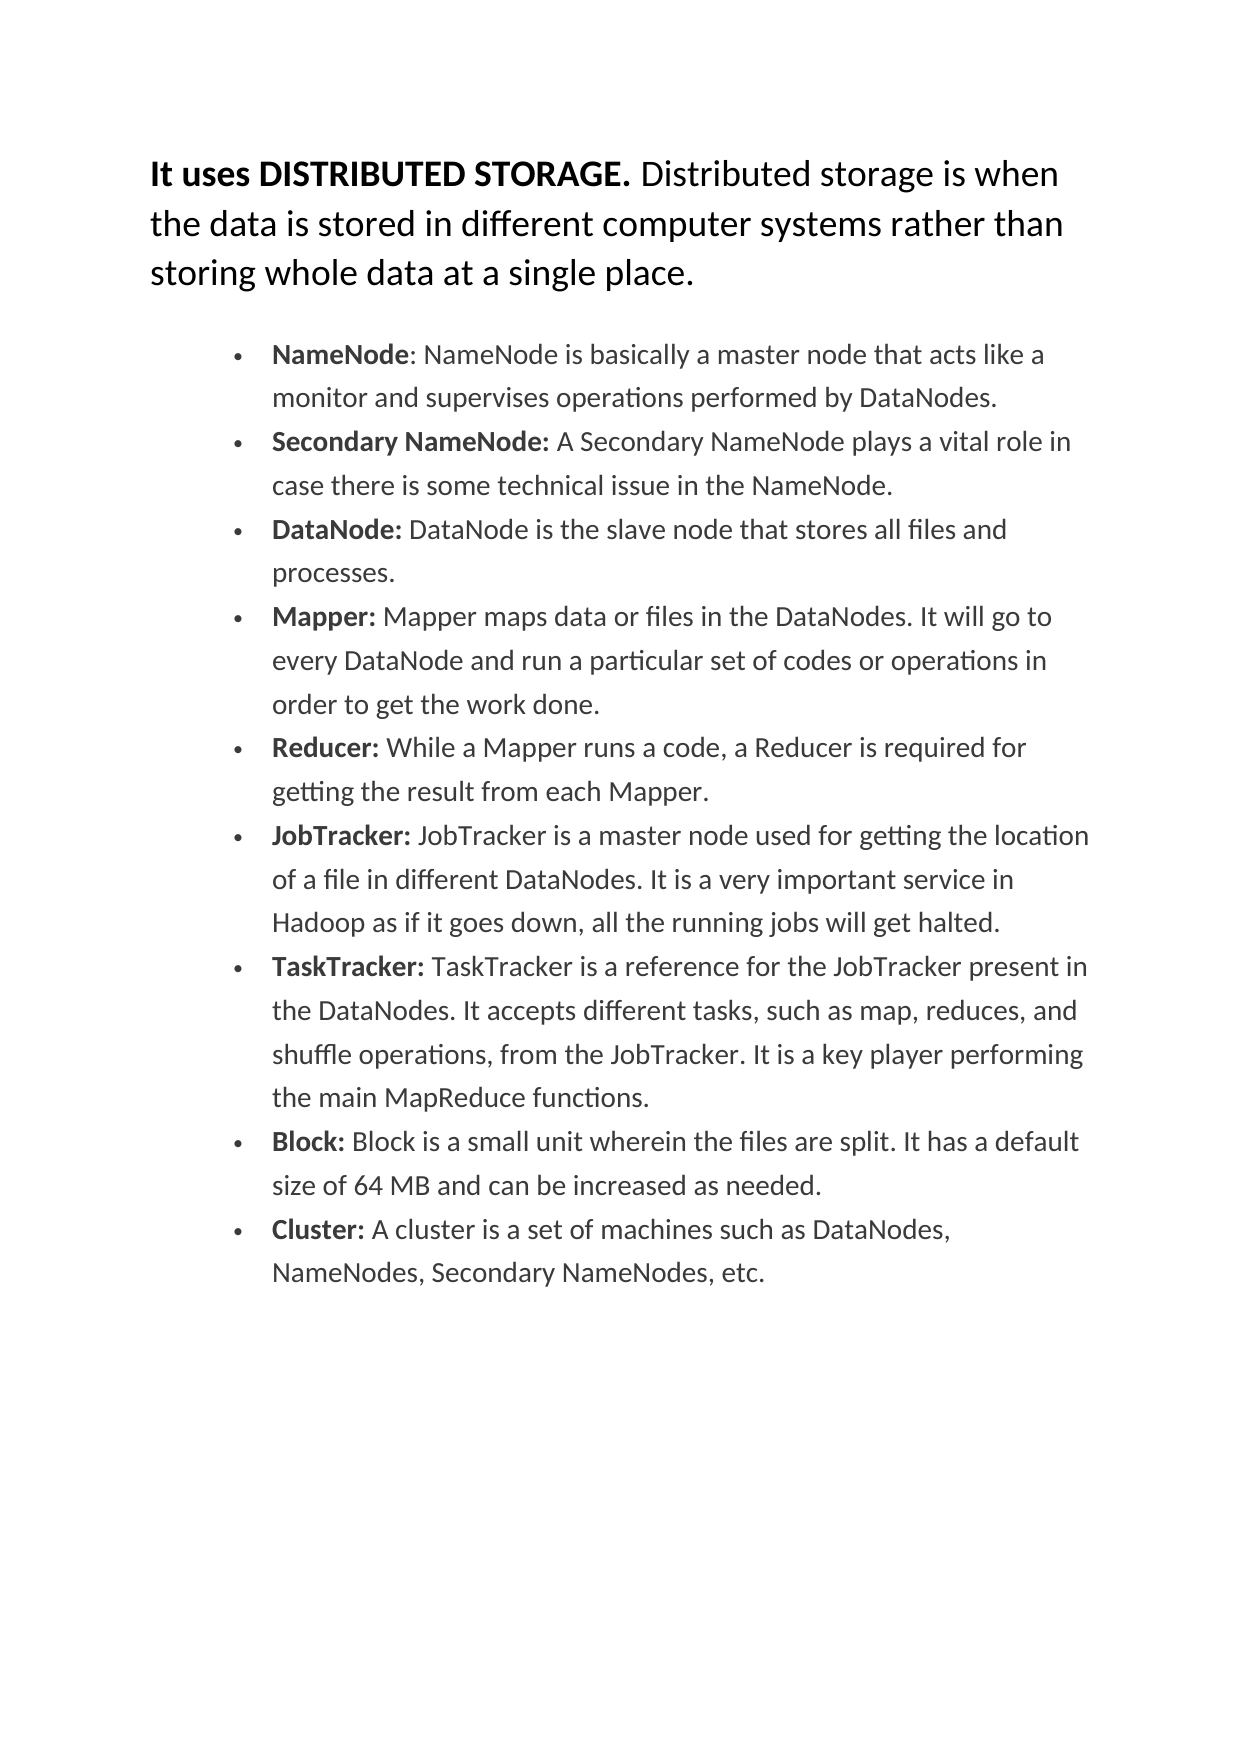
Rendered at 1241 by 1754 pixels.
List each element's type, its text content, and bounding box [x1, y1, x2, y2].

list JobTracker: JobTracker is a master node used for getting the location of a file in different DataNodes. It is a very important service in Hadoop as if it goes down, all the running jobs will get halted. [234, 809, 1090, 940]
list DataNode: DataNode is the slave node that stores all files and processes. [234, 503, 1090, 590]
list Cluster: A cluster is a set of machines such as DataNodes, NameNodes, Secondary NameNodes, etc. [234, 1203, 1090, 1290]
list Secondary NameNode: A Secondary NameNode plays a vital role in case there is some technical issue in the NameNode. [234, 415, 1090, 503]
list Reducer: While a Mapper runs a code, a Reducer is required for getting the result from each Mapper. [234, 721, 1090, 809]
list Block: Block is a small unit wherein the files are split. It has a default size of 64 MB and can be increased as needed. [234, 1115, 1090, 1203]
list TaskTracker: TaskTracker is a reference for the JobTracker present in the DataNodes. It accepts different tasks, such as map, reduces, and shuffle operations, from the JobTracker. It is a key player performing the main MapReduce functions. [234, 940, 1090, 1115]
list Mapper: Mapper maps data or files in the DataNodes. It will go to every DataNode and run a particular set of codes or operations in order to get the work done. [234, 590, 1090, 721]
list NameNode: NameNode is basically a master node that acts like a monitor and supervises operations performed by DataNodes. [234, 328, 1090, 415]
text It uses DISTRIBUTED STORAGE. Distributed storage is when the data is stored in different computer systems rather than storing whole data at a single place. [150, 150, 1090, 295]
